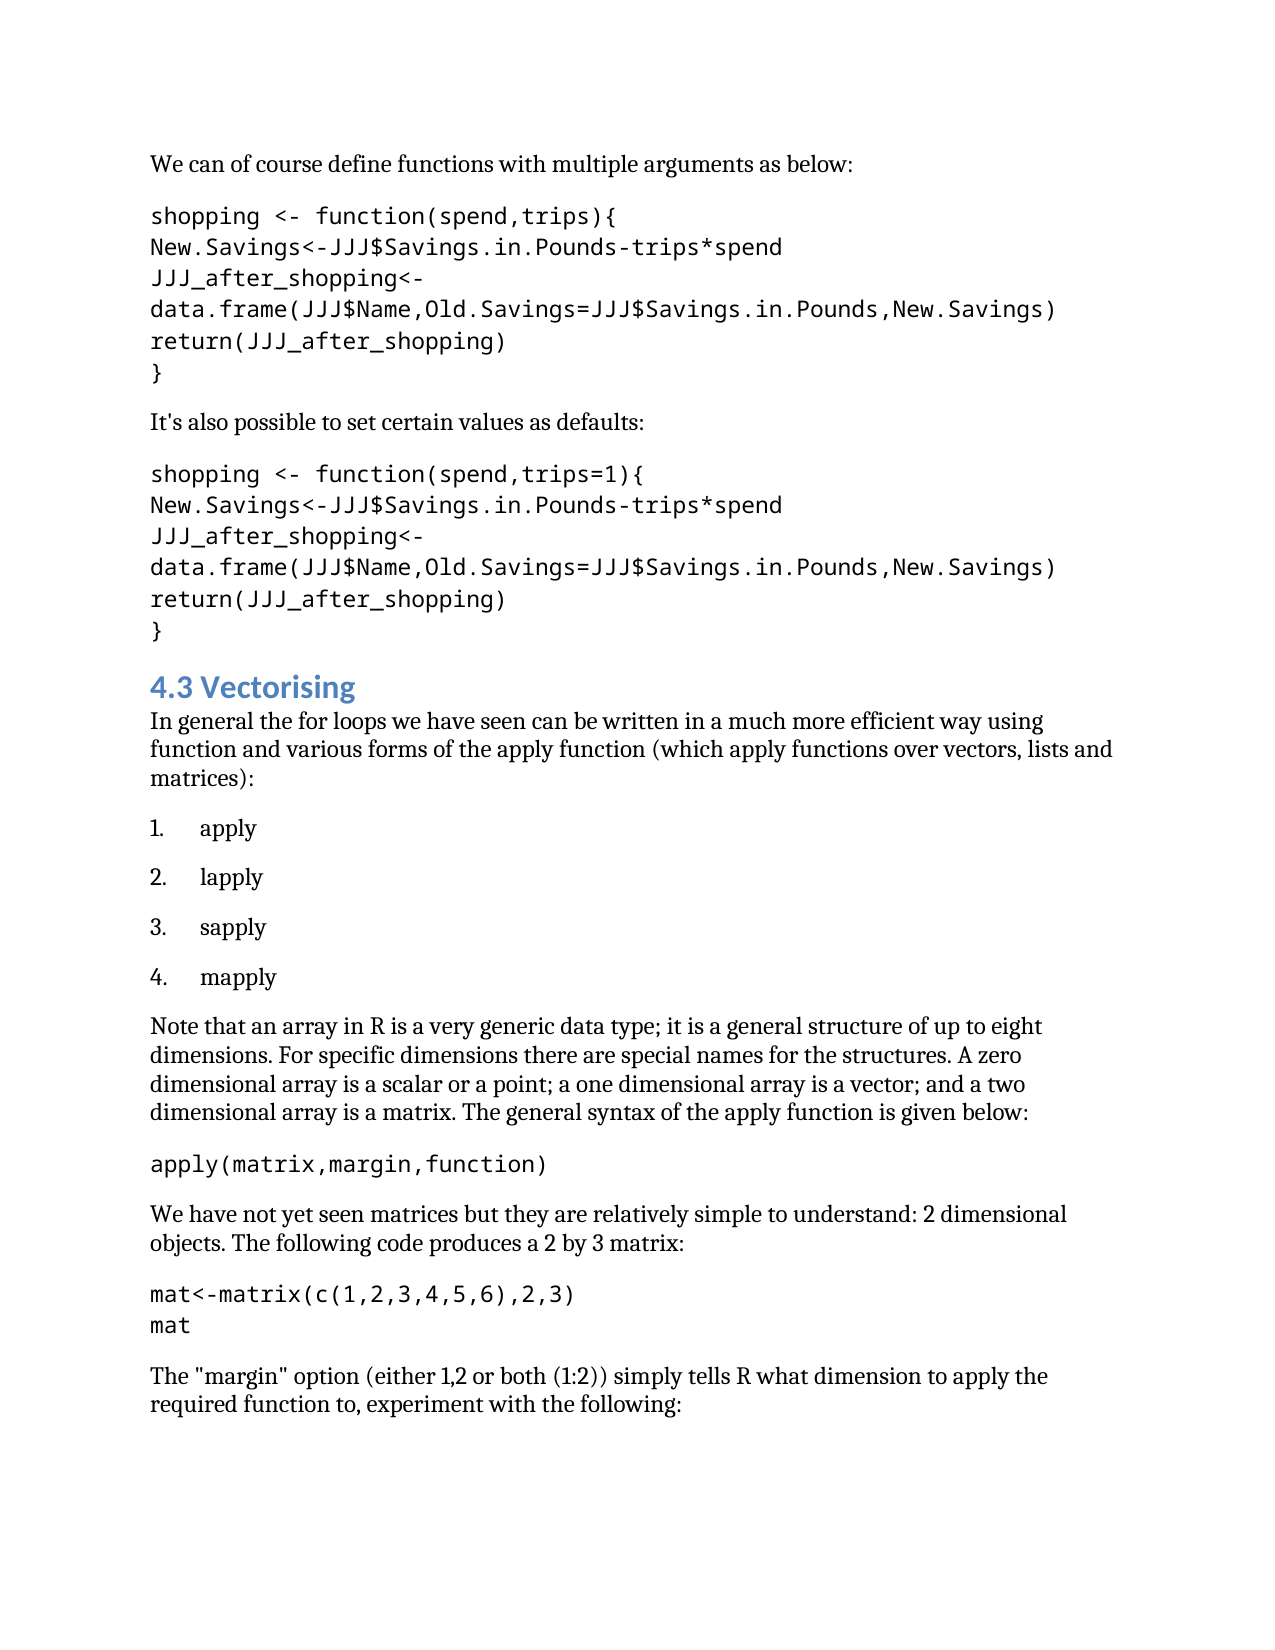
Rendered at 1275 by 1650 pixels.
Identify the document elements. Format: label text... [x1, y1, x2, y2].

text shopping <- function(spend,trips=1){ New.Savings<-JJJ$Savings.in.Pounds-trips*spend JJJ_after_shopping<-data.frame(JJJ$Name,Old.Savings=JJJ$Savings.in.Pounds,New.Savings) return(JJJ_after_shopping) } [150, 457, 1125, 645]
text It's also possible to set certain values as defaults: [150, 408, 1125, 437]
text We have not yet seen matrices but they are relatively simple to understand: 2 dimensional objects. The following code produces a 2 by 3 matrix: [150, 1200, 1125, 1257]
text mat<-matrix(c(1,2,3,4,5,6),2,3) mat [150, 1278, 1125, 1341]
list lapply [150, 863, 1125, 892]
list apply [150, 814, 1125, 842]
text The "margin" option (either 1,2 or both (1:2)) simply tells R what dimension to apply the required function to, experiment with the following: [150, 1362, 1125, 1419]
subtitle 4.3 Vectorising [150, 666, 1125, 707]
text We can of course define functions with multiple arguments as below: [150, 150, 1125, 179]
text Note that an array in R is a very generic data type; it is a general structure of up to eight dimensions. For specific dimensions there are special names for the structures. A zero dimensional array is a scalar or a point; a one dimensional array is a vector; and a two dimensional array is a matrix. The general syntax of the apply function is given below: [150, 1012, 1125, 1127]
list mapply [150, 962, 1125, 991]
list sapply [150, 913, 1125, 942]
text In general the for loops we have seen can be written in a much more efficient way using function and various forms of the apply function (which apply functions over vectors, lists and matrices): [150, 707, 1125, 793]
text shopping <- function(spend,trips){ New.Savings<-JJJ$Savings.in.Pounds-trips*spend JJJ_after_shopping<-data.frame(JJJ$Name,Old.Savings=JJJ$Savings.in.Pounds,New.Savings) return(JJJ_after_shopping) } [150, 199, 1125, 387]
text apply(matrix,margin,function) [150, 1148, 1125, 1179]
